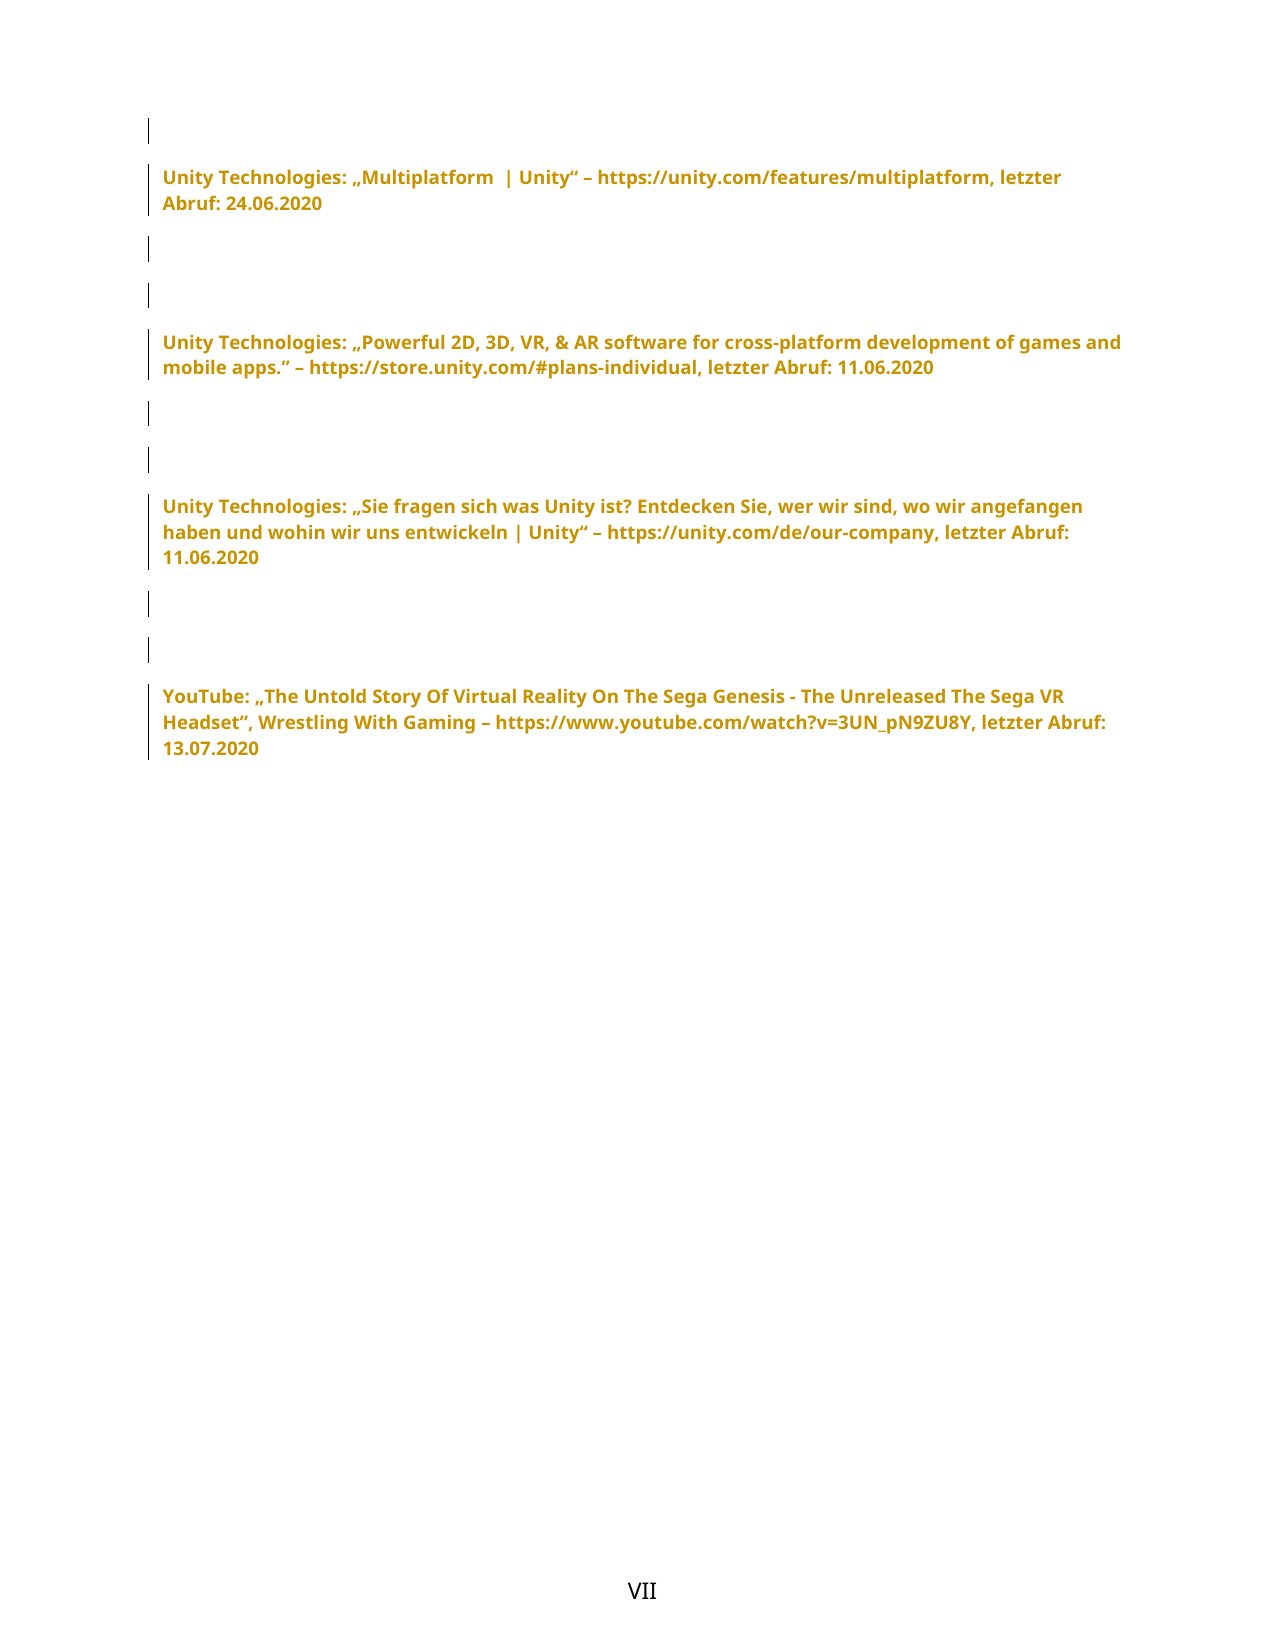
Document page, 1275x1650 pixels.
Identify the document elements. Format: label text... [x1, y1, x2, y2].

text Unity Technologies: „Sie fragen sich was Unity ist? Entdecken Sie, wer wir sind, wo wir angefangen haben und wohin wir uns entwickeln | Unity“ – https://unity.com/de/our-company, letzter Abruf: 11.06.2020 [162, 494, 1122, 570]
text Unity Technologies: „Multiplatform | Unity“ – https://unity.com/features/multiplatform, letzter Abruf: 24.06.2020 [162, 164, 1122, 216]
text YouTube: „The Untold Story Of Virtual Reality On The Sega Genesis - The Unreleased The Sega VR Headset”, Wrestling With Gaming – https://www.youtube.com/watch?v=3UN_pN9ZU8Y, letzter Abruf: 13.07.2020 [162, 684, 1122, 760]
text Unity Technologies: „Powerful 2D, 3D, VR, & AR software for cross-platform development of games and mobile apps.” – https://store.unity.com/#plans-individual, letzter Abruf: 11.06.2020 [162, 329, 1122, 380]
